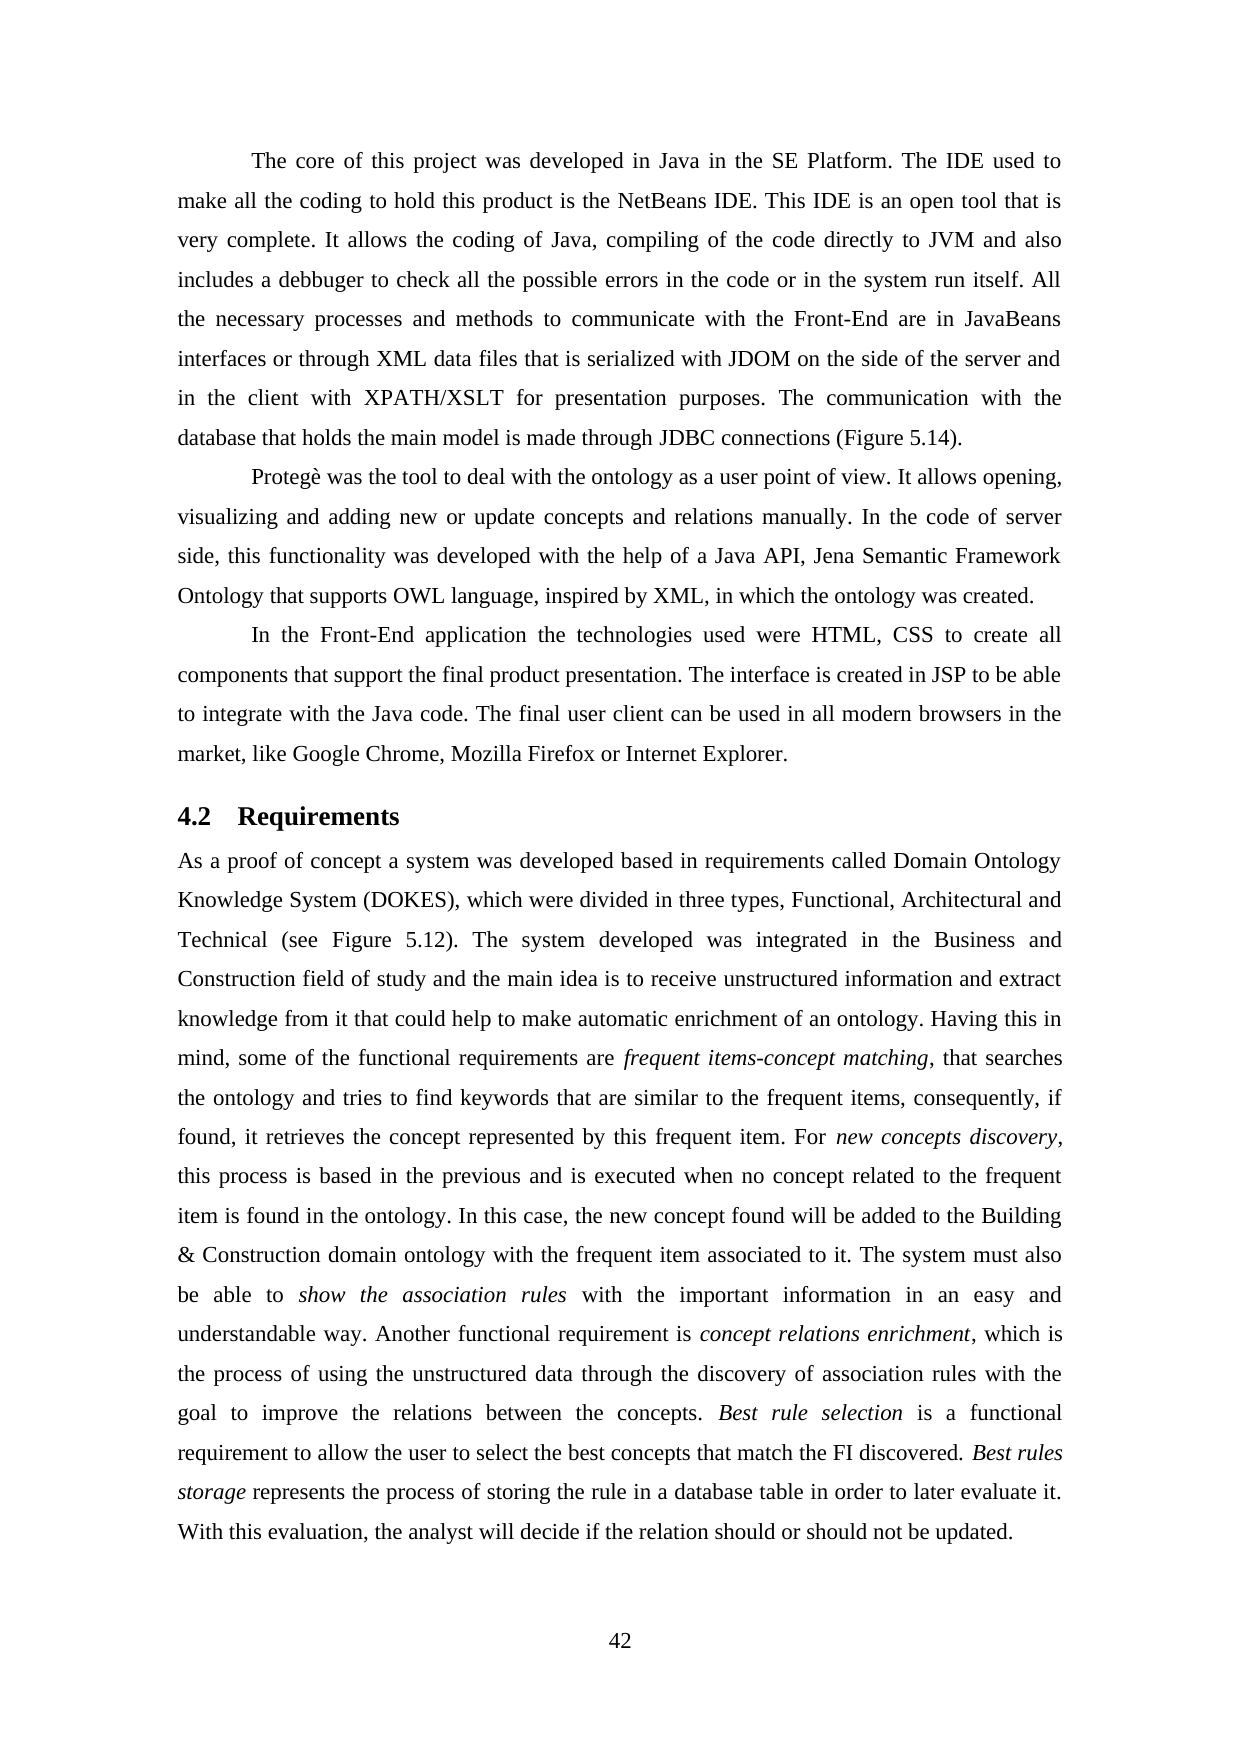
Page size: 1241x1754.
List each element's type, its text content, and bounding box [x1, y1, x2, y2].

text Protegè was the tool to deal with the ontology as a user point of view. It allows opening, visualizing and adding new or update concepts and relations manually. In the code of server side, this functionality was developed with the help of a Java API, Jena Semantic Framework Ontology that supports OWL language, inspired by XML, in which the ontology was created. [177, 463, 1063, 608]
text In the Front-End application the technologies used were HTML, CSS to create all components that support the final product presentation. The interface is created in JSP to be able to integrate with the Java code. The final user client can be used in all modern browsers in the market, like Google Chrome, Mozilla Firefox or Internet Explorer. [177, 621, 1063, 766]
subtitle Requirements [177, 800, 1063, 831]
